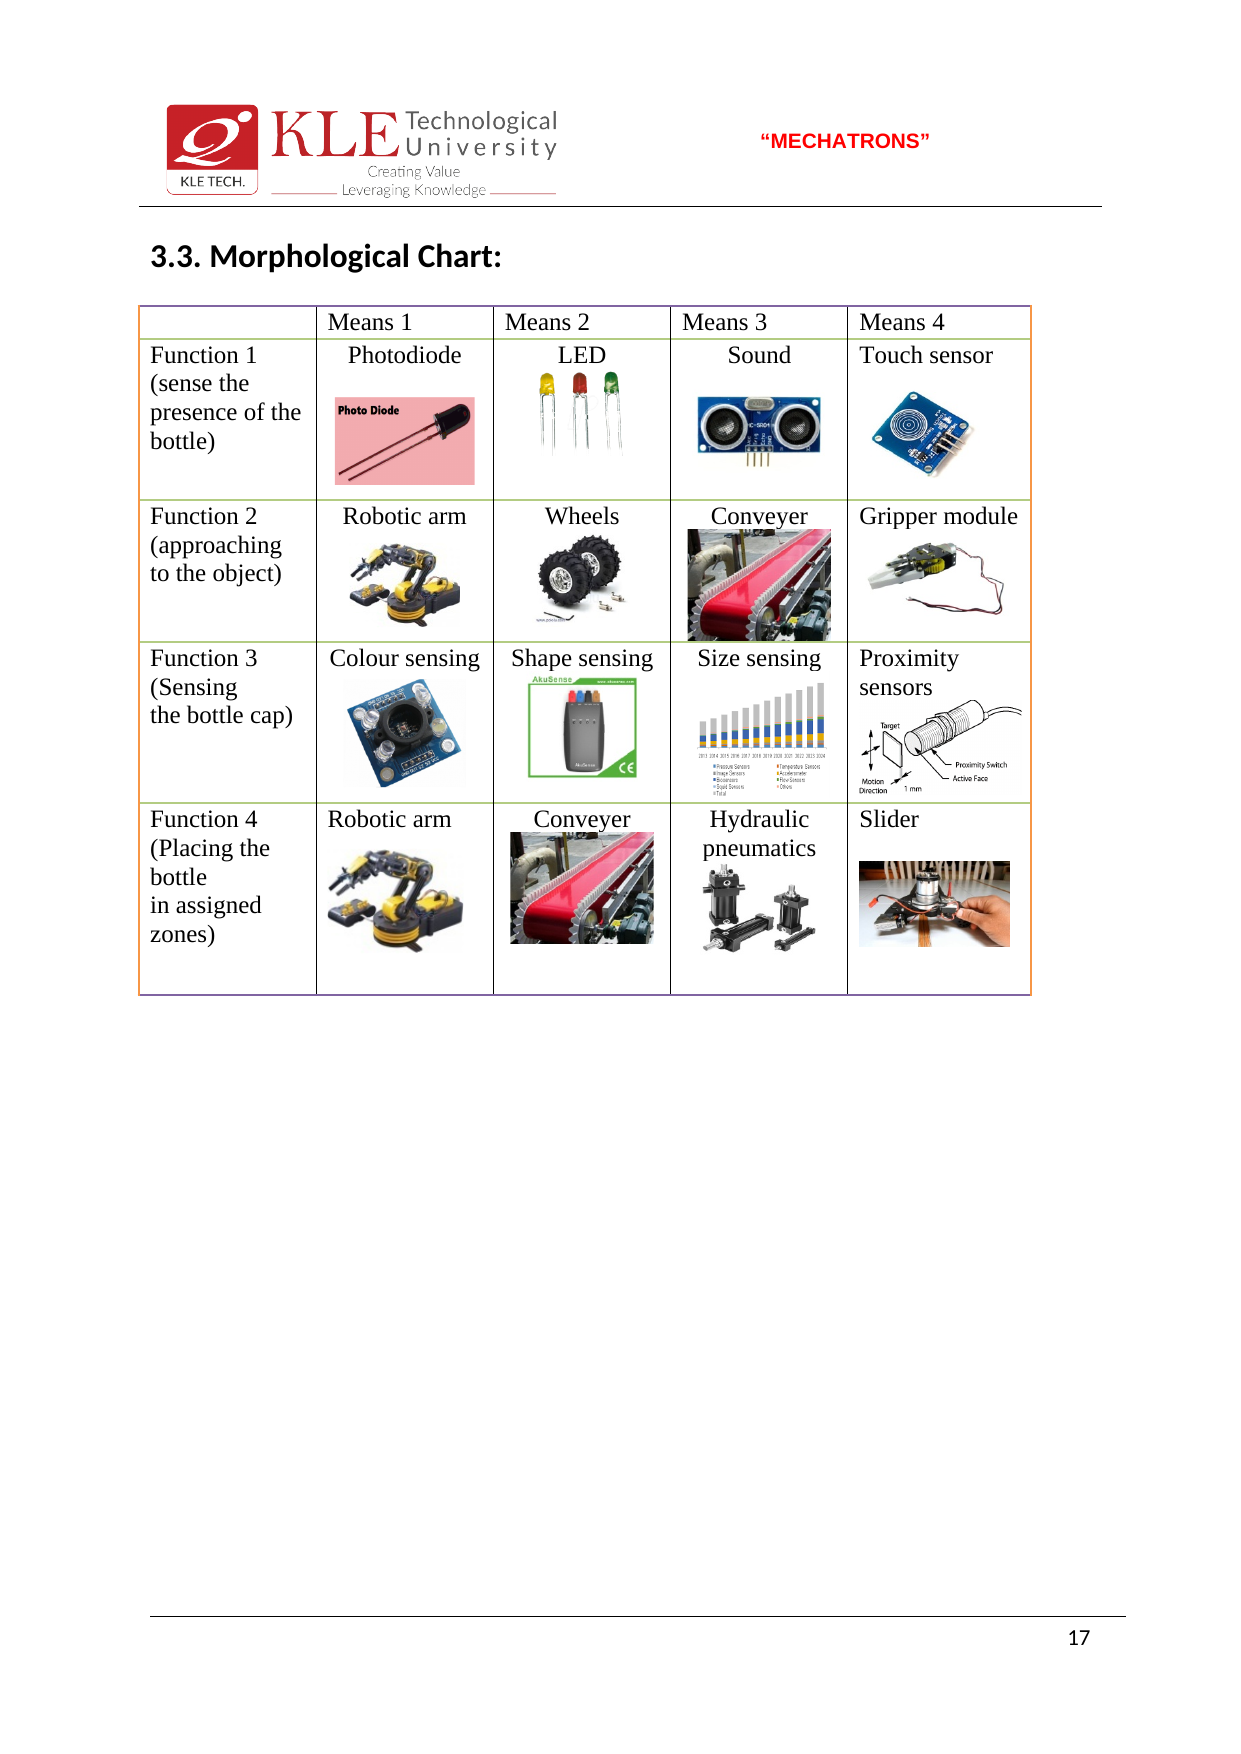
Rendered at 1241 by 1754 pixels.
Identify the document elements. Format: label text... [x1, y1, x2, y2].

picture [688, 671, 830, 798]
table_header Means 4 [848, 307, 1030, 338]
picture [692, 368, 827, 495]
table_cell Photodiode [317, 340, 493, 499]
table_cell Conveyer [494, 804, 670, 994]
table_cell Function 4 (Placing the bottle in assigned zones) [140, 804, 316, 994]
picture [166, 100, 561, 199]
table_header [140, 307, 316, 338]
table_cell Conveyer [671, 501, 847, 641]
table_cell Function 1 (sense the presence of the bottle) [140, 340, 316, 499]
picture [859, 861, 1010, 947]
picture [327, 832, 464, 970]
table_cell Colour sensing [317, 643, 493, 802]
picture [525, 671, 639, 784]
table_cell Touch sensor [848, 340, 1030, 499]
picture [535, 368, 629, 456]
table_cell Robotic arm [317, 804, 493, 994]
table_cell Sound [671, 340, 847, 499]
table_cell Size sensing [671, 643, 847, 802]
table_cell Hydraulic pneumatics [671, 804, 847, 994]
picture [349, 529, 460, 641]
picture [343, 671, 466, 795]
picture [859, 529, 1011, 624]
text 3.3. Morphological Chart: [150, 235, 1090, 276]
table_header Means 2 [494, 307, 670, 338]
table_cell Robotic arm [317, 501, 493, 641]
table_header Means 3 [671, 307, 847, 338]
picture [532, 529, 632, 627]
picture [687, 529, 831, 641]
table_cell Slider [848, 804, 1030, 994]
table_cell Shape sensing [494, 643, 670, 802]
table_cell Wheels [494, 501, 670, 641]
table_cell Proximity sensors [848, 643, 1030, 802]
picture [334, 397, 475, 485]
table_cell Function 2 (approaching to the object) [140, 501, 316, 641]
picture [510, 832, 654, 944]
picture [859, 368, 986, 496]
table_header Means 1 [317, 307, 493, 338]
table_cell LED [494, 340, 670, 499]
table_cell Gripper module [848, 501, 1030, 641]
table_cell Function 3 (Sensing the bottle cap) [140, 643, 316, 802]
picture [859, 700, 1022, 795]
picture [695, 861, 824, 958]
